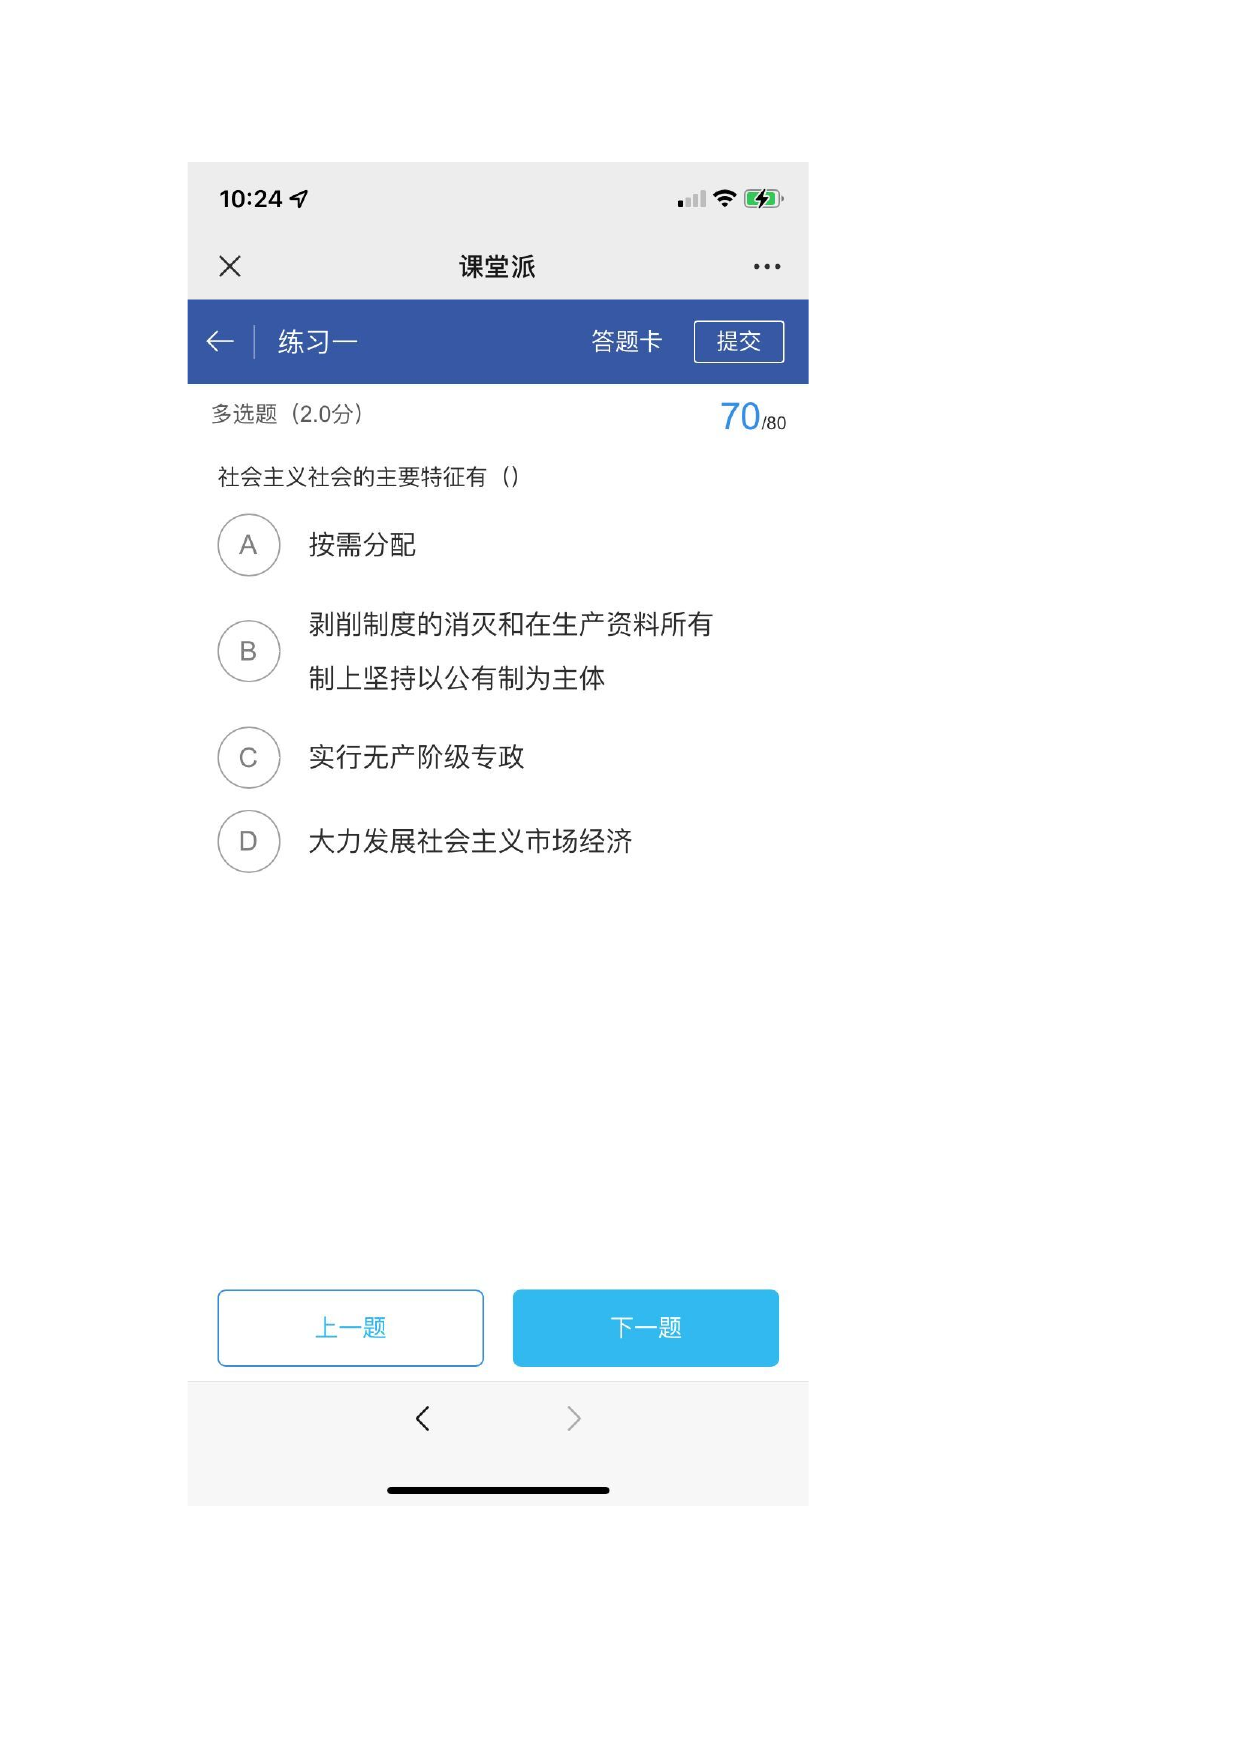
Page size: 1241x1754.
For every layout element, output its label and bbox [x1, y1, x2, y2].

picture [187, 162, 809, 1506]
